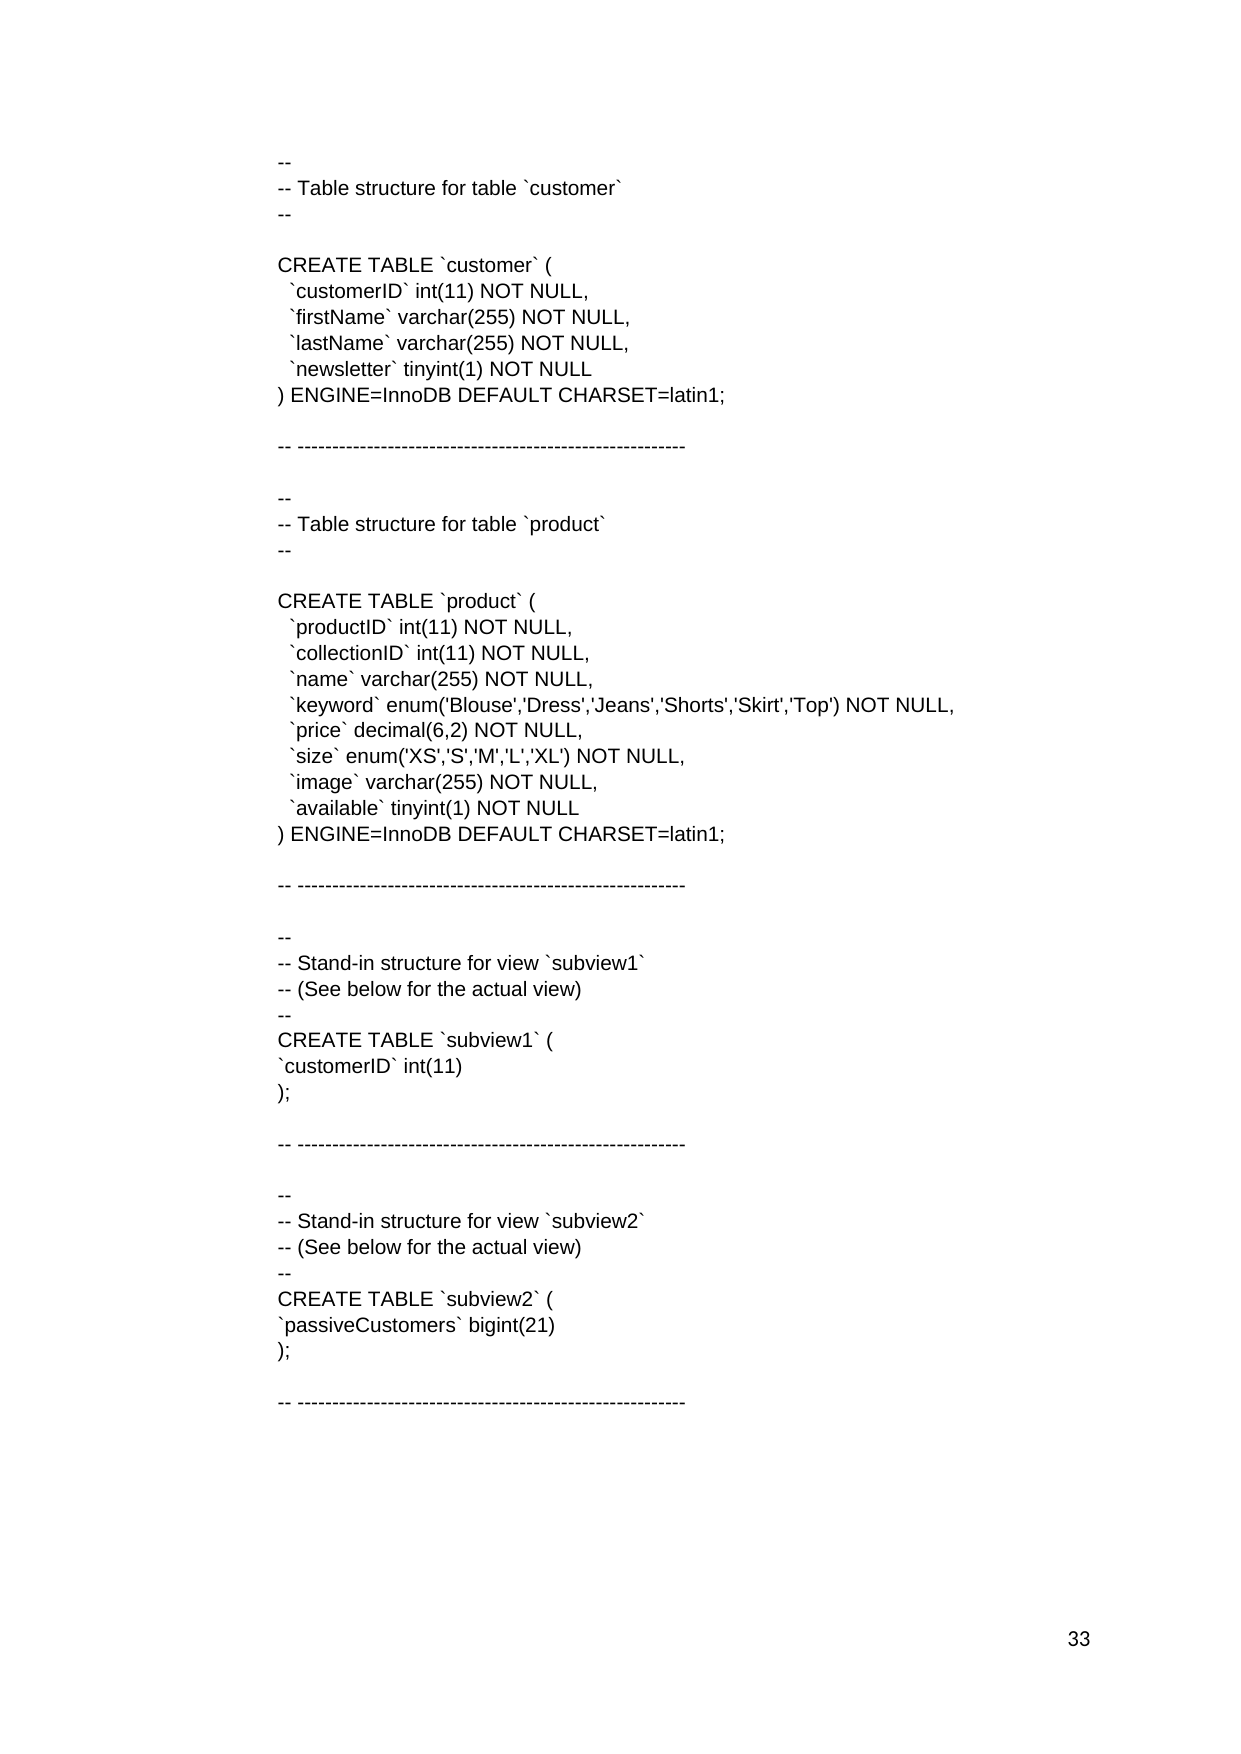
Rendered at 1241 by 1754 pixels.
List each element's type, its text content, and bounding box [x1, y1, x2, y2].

list -- -------------------------------------------------------- [277, 1132, 1090, 1156]
list `productID` int(11) NOT NULL, [277, 615, 1090, 639]
list CREATE TABLE `subview2` ( [277, 1287, 1090, 1311]
list `passiveCustomers` bigint(21) [277, 1312, 1090, 1336]
list -- [277, 202, 1090, 226]
list -- [277, 1183, 1090, 1207]
list -- [277, 1261, 1090, 1285]
list ) ENGINE=InnoDB DEFAULT CHARSET=latin1; [277, 382, 1090, 406]
list -- -------------------------------------------------------- [277, 873, 1090, 897]
list `customerID` int(11) [277, 1054, 1090, 1078]
list -- [277, 486, 1090, 510]
list `image` varchar(255) NOT NULL, [277, 770, 1090, 794]
list `available` tinyint(1) NOT NULL [277, 796, 1090, 820]
list -- [277, 925, 1090, 949]
list `size` enum('XS','S','M','L','XL') NOT NULL, [277, 744, 1090, 768]
list ); [277, 1338, 1090, 1362]
list CREATE TABLE `product` ( [277, 589, 1090, 613]
list -- (See below for the actual view) [277, 977, 1090, 1001]
list -- (See below for the actual view) [277, 1235, 1090, 1259]
list ); [277, 1080, 1090, 1104]
list `customerID` int(11) NOT NULL, [277, 279, 1090, 303]
list -- Stand-in structure for view `subview1` [277, 951, 1090, 975]
list -- Table structure for table `customer` [277, 176, 1090, 200]
list `lastName` varchar(255) NOT NULL, [277, 331, 1090, 355]
list -- [277, 150, 1090, 174]
list `firstName` varchar(255) NOT NULL, [277, 305, 1090, 329]
list `keyword` enum('Blouse','Dress','Jeans','Shorts','Skirt','Top') NOT NULL, [277, 692, 1090, 716]
list `collectionID` int(11) NOT NULL, [277, 641, 1090, 665]
list `newsletter` tinyint(1) NOT NULL [277, 357, 1090, 381]
list CREATE TABLE `subview1` ( [277, 1028, 1090, 1052]
list -- Stand-in structure for view `subview2` [277, 1209, 1090, 1233]
list ) ENGINE=InnoDB DEFAULT CHARSET=latin1; [277, 822, 1090, 846]
list CREATE TABLE `customer` ( [277, 253, 1090, 277]
list `price` decimal(6,2) NOT NULL, [277, 718, 1090, 742]
list -- -------------------------------------------------------- [277, 434, 1090, 458]
list -- [277, 537, 1090, 561]
list `name` varchar(255) NOT NULL, [277, 667, 1090, 691]
list -- Table structure for table `product` [277, 512, 1090, 536]
list -- -------------------------------------------------------- [277, 1390, 1090, 1414]
list -- [277, 1002, 1090, 1026]
